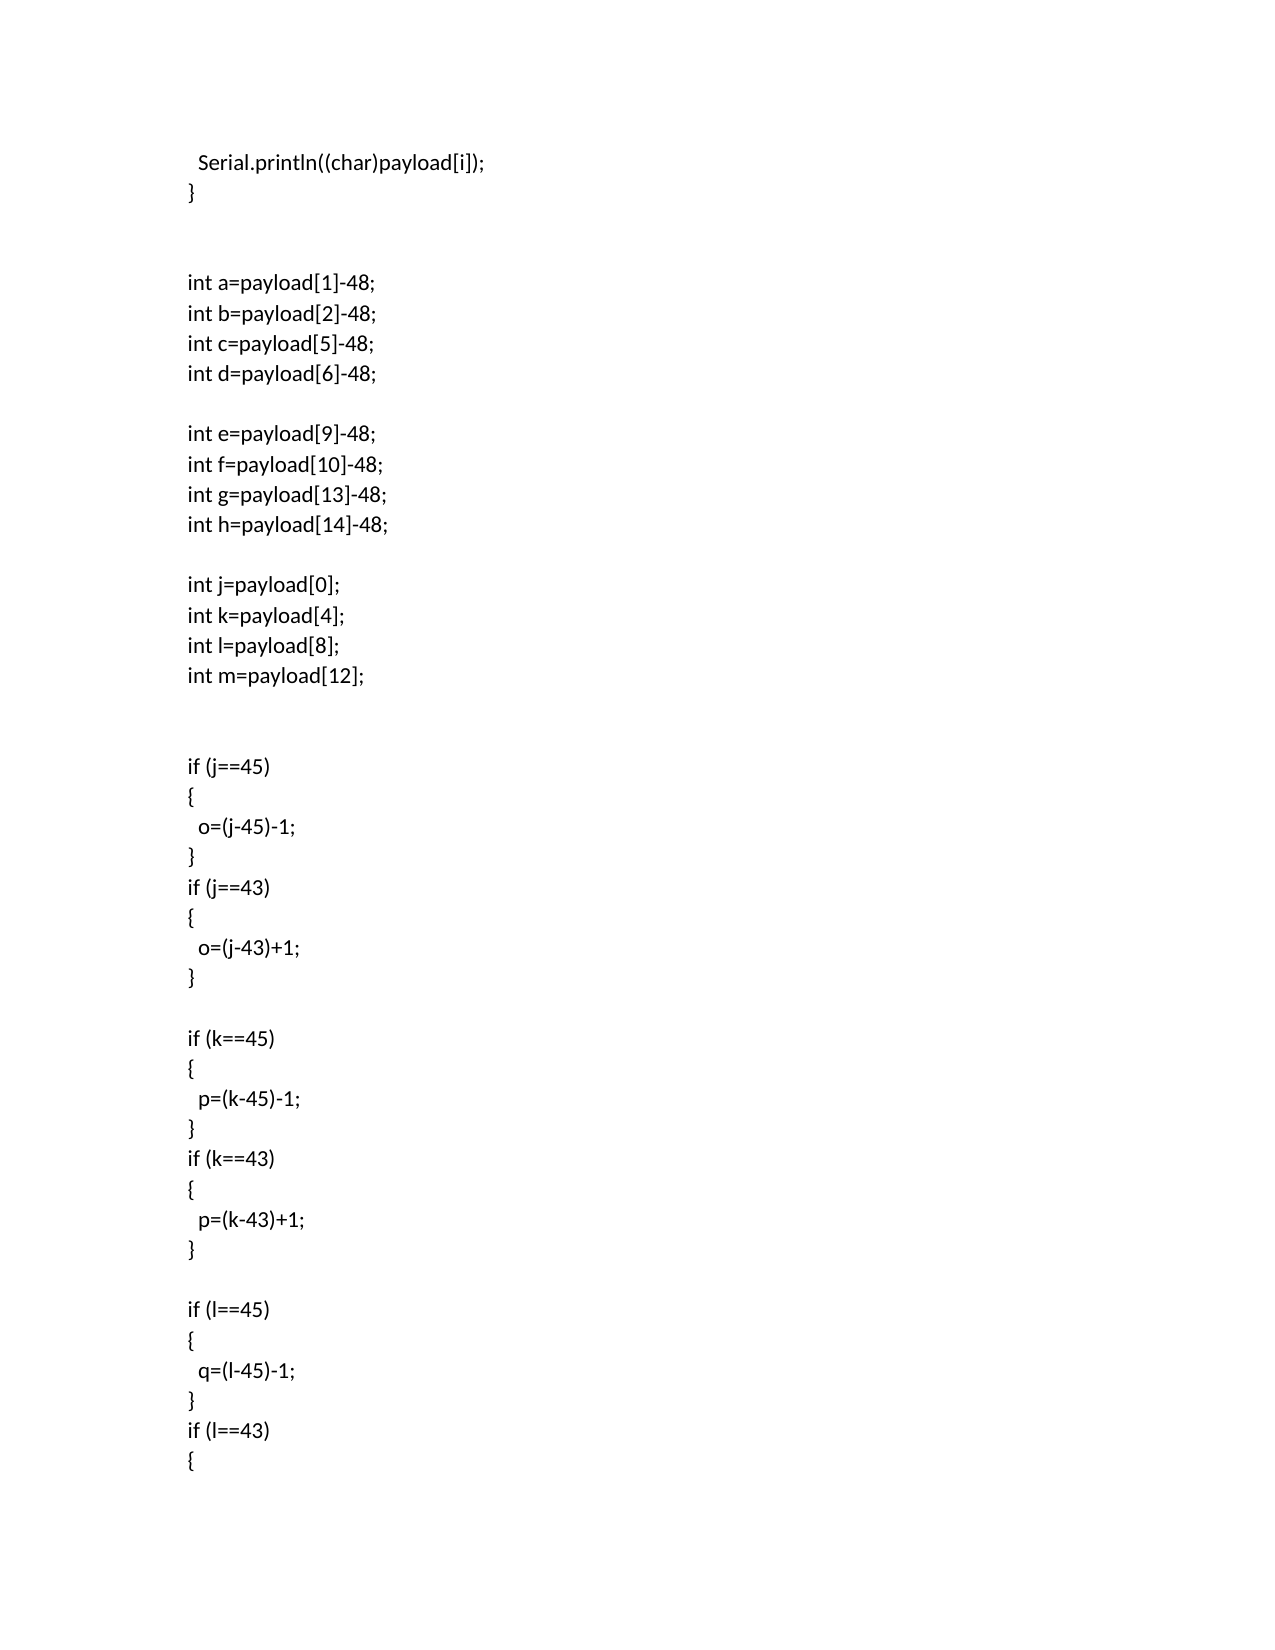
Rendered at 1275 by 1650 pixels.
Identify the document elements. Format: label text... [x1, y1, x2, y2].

text if (l==43) [177, 1416, 1098, 1444]
text int e=payload[9]-48; [177, 419, 1098, 447]
text { [177, 1054, 1098, 1082]
text { [177, 1447, 1098, 1474]
text { [177, 782, 1098, 810]
text int h=payload[14]-48; [177, 510, 1098, 538]
text int d=payload[6]-48; [177, 359, 1098, 387]
text int k=payload[4]; [177, 601, 1098, 629]
text int g=payload[13]-48; [177, 480, 1098, 508]
text int c=payload[5]-48; [177, 329, 1098, 357]
text if (j==45) [177, 752, 1098, 780]
text Serial.println((char)payload[i]); [177, 148, 1098, 176]
text p=(k-43)+1; [177, 1205, 1098, 1233]
text p=(k-45)-1; [177, 1084, 1098, 1112]
text int l=payload[8]; [177, 631, 1098, 659]
text } [177, 963, 1098, 991]
text q=(l-45)-1; [177, 1356, 1098, 1384]
text int j=payload[0]; [177, 571, 1098, 598]
text if (l==45) [177, 1296, 1098, 1323]
text if (k==45) [177, 1024, 1098, 1052]
text } [177, 842, 1098, 870]
text { [177, 903, 1098, 931]
text int b=payload[2]-48; [177, 299, 1098, 327]
text } [177, 1386, 1098, 1414]
text int m=payload[12]; [177, 661, 1098, 689]
text o=(j-45)-1; [177, 812, 1098, 840]
text o=(j-43)+1; [177, 933, 1098, 961]
text { [177, 1175, 1098, 1203]
text { [177, 1326, 1098, 1354]
text int a=payload[1]-48; [177, 268, 1098, 296]
text } [177, 178, 1098, 206]
text } [177, 1114, 1098, 1142]
text if (j==43) [177, 873, 1098, 901]
text int f=payload[10]-48; [177, 450, 1098, 478]
text if (k==43) [177, 1144, 1098, 1172]
text } [177, 1235, 1098, 1263]
